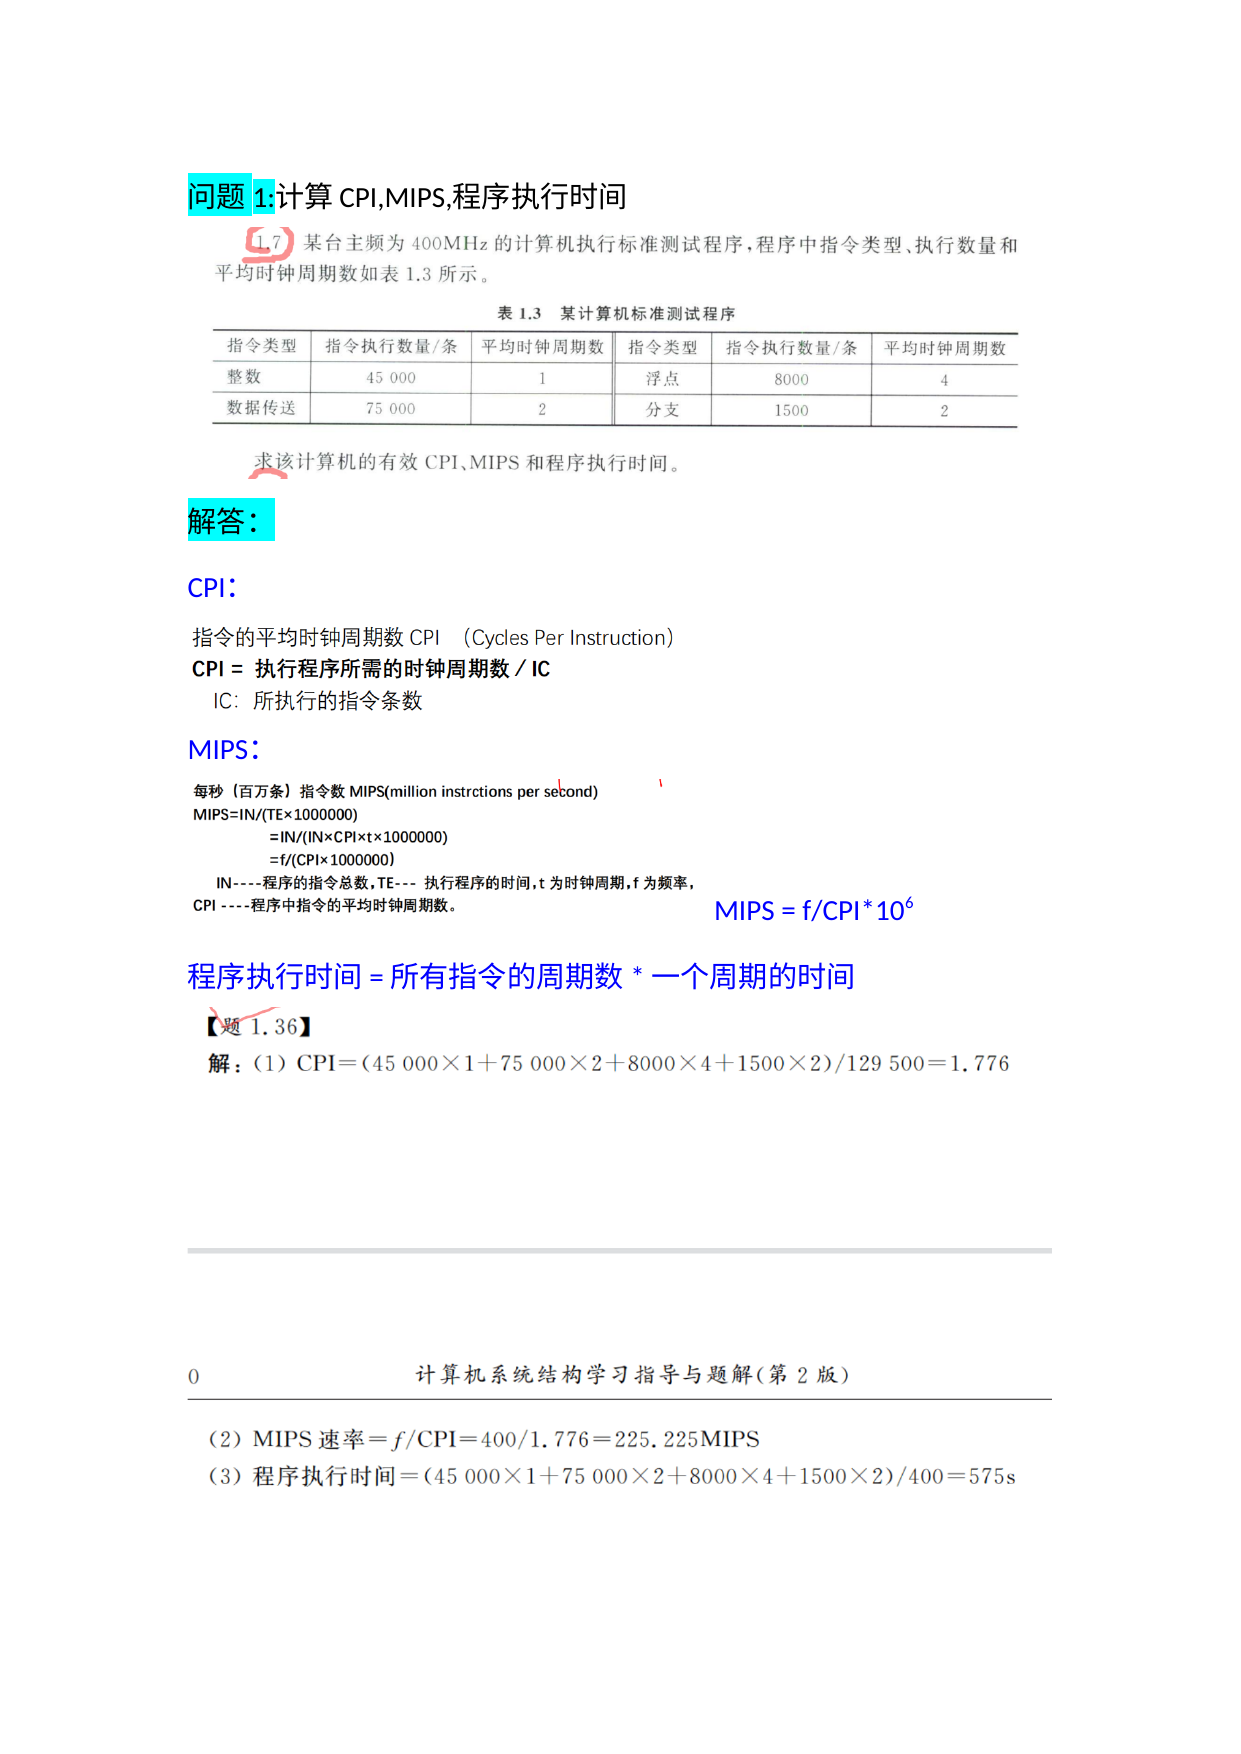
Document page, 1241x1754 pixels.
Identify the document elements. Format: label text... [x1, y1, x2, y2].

text 程序执行时间 = 所有指令的周期数 * 一个周期的时间 [187, 942, 1053, 1007]
picture [187, 227, 1053, 479]
text CPI： [187, 552, 1053, 617]
text 解答： [187, 487, 1053, 552]
text MIPS： [187, 714, 1053, 779]
picture [187, 779, 714, 921]
text 问题 1:计算CPI,MIPS,程序执行时间 [187, 162, 1053, 227]
picture [187, 617, 699, 713]
picture [187, 1007, 1052, 1493]
